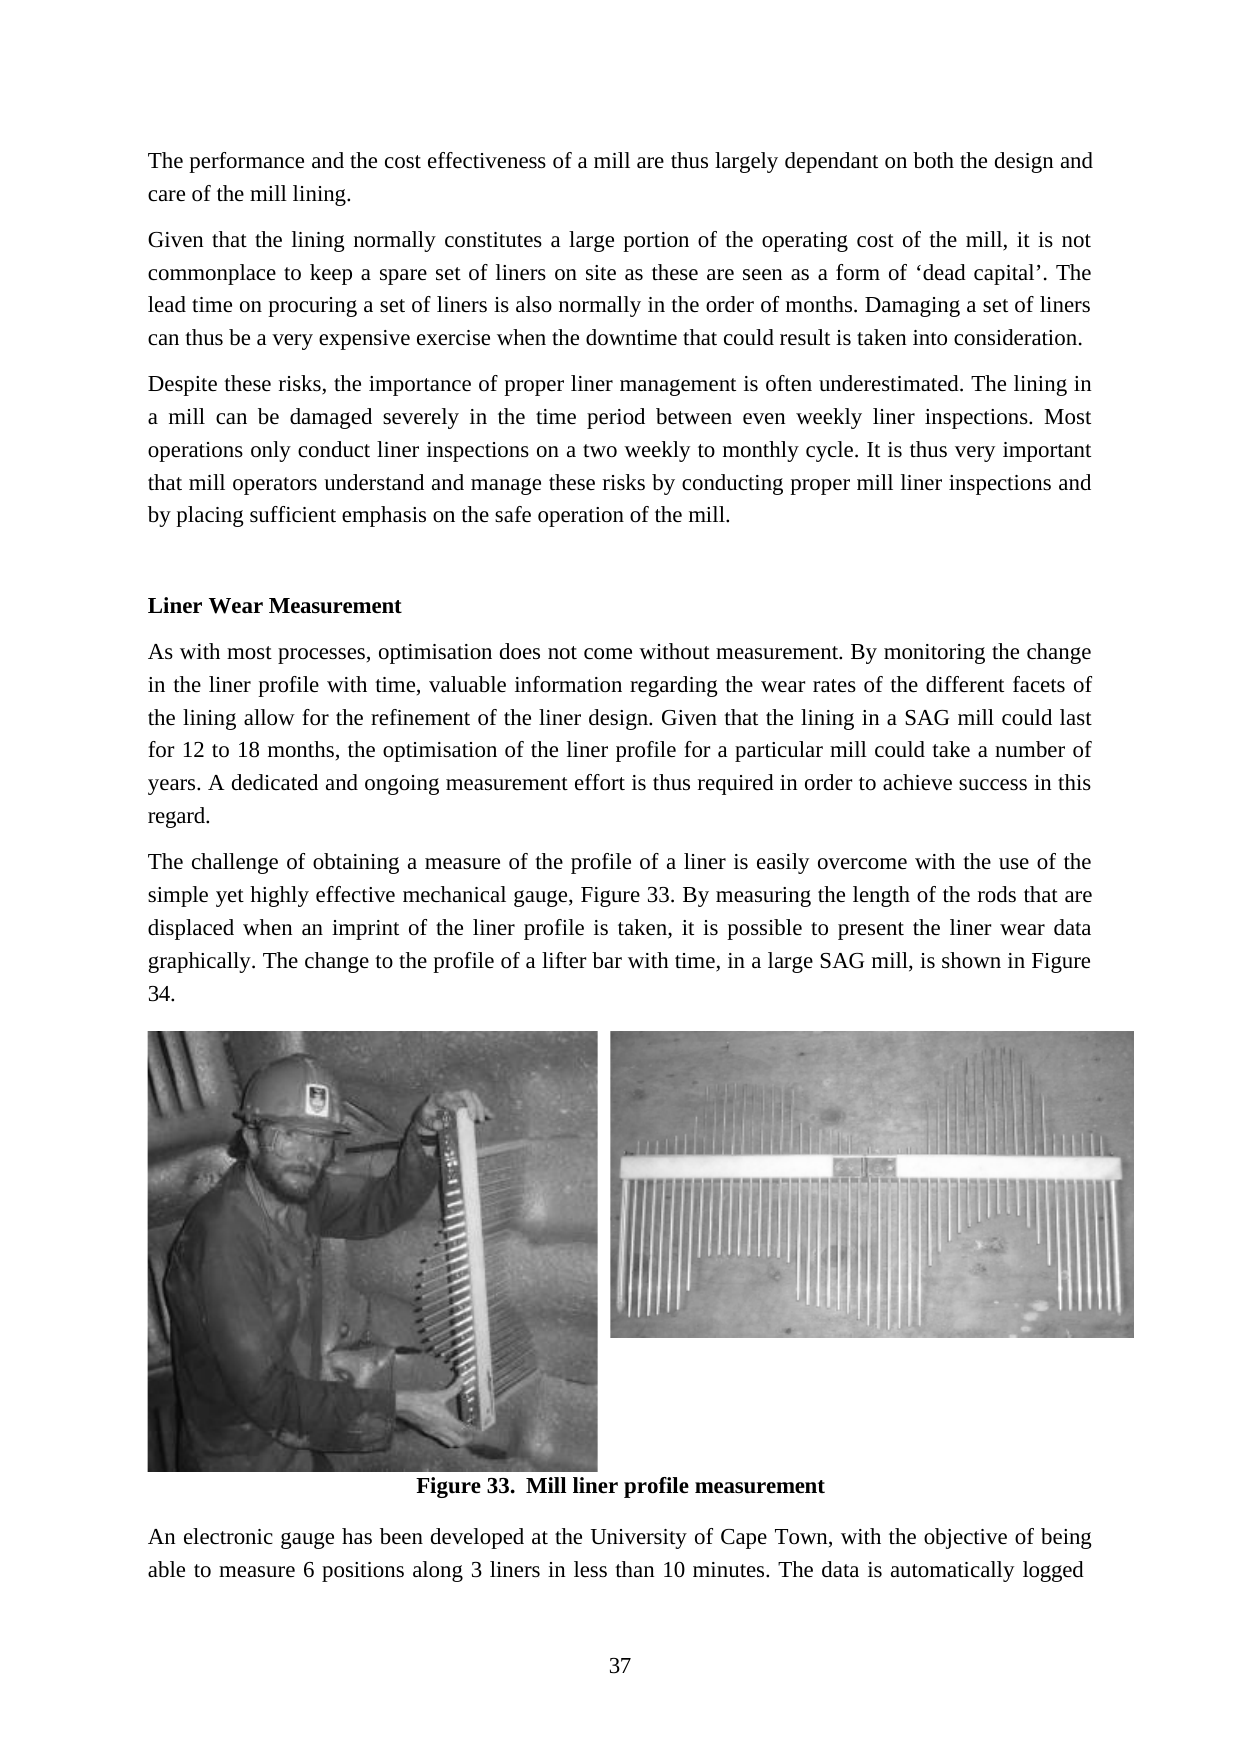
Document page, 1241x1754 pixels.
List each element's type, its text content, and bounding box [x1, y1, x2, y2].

text The challenge of obtaining a measure of the profile of a liner is easily overcome with the use of the simple yet highly effective mechanical gauge, Figure 33. By measuring the length of the rods that are displaced when an imprint of the liner profile is taken, it is possible to present the liner wear data graphically. The change to the profile of a lifter bar with time, in a large SAG mill, is shown in Figure 34. [148, 848, 1093, 1006]
text As with most processes, optimisation does not come without measurement. By monitoring the change in the liner profile with time, valuable information regarding the wear rates of the different facets of the lining allow for the refinement of the liner design. Given that the lining in a SAG mill could last for 12 to 18 months, the optimisation of the liner profile for a particular mill could take a number of years. A dedicated and ongoing measurement effort is thus required in order to achieve success in this regard. [148, 638, 1093, 829]
picture [147, 1031, 598, 1472]
text An electronic gauge has been developed at the University of Cape Town, with the objective of being able to measure 6 positions along 3 liners in less than 10 minutes. The data is automatically logged [148, 1523, 1093, 1582]
text The performance and the cost effectiveness of a mill are thus largely dependant on both the design and care of the mill lining. [148, 147, 1093, 207]
text Despite these risks, the importance of proper liner management is often underestimated. The lining in a mill can be damaged severely in the time period between even weekly liner inspections. Most operations only conduct liner inspections on a two weekly to monthly cycle. It is thus very important that mill operators understand and manage these risks by conducting proper mill liner inspections and by placing sufficient emphasis on the safe operation of the mill. [148, 370, 1094, 528]
picture [610, 1031, 1134, 1338]
text Given that the lining normally constitutes a large portion of the operating cost of the mill, it is not commonplace to keep a spare set of liners on site as these are seen as a form of ‘dead capital’. The lead time on procuring a set of liners is also normally in the order of months. Damaging a set of liners can thus be a very expensive exercise when the downtime that could result is taken into consideration. [148, 226, 1093, 351]
subtitle Liner Wear Measurement [148, 593, 1181, 619]
